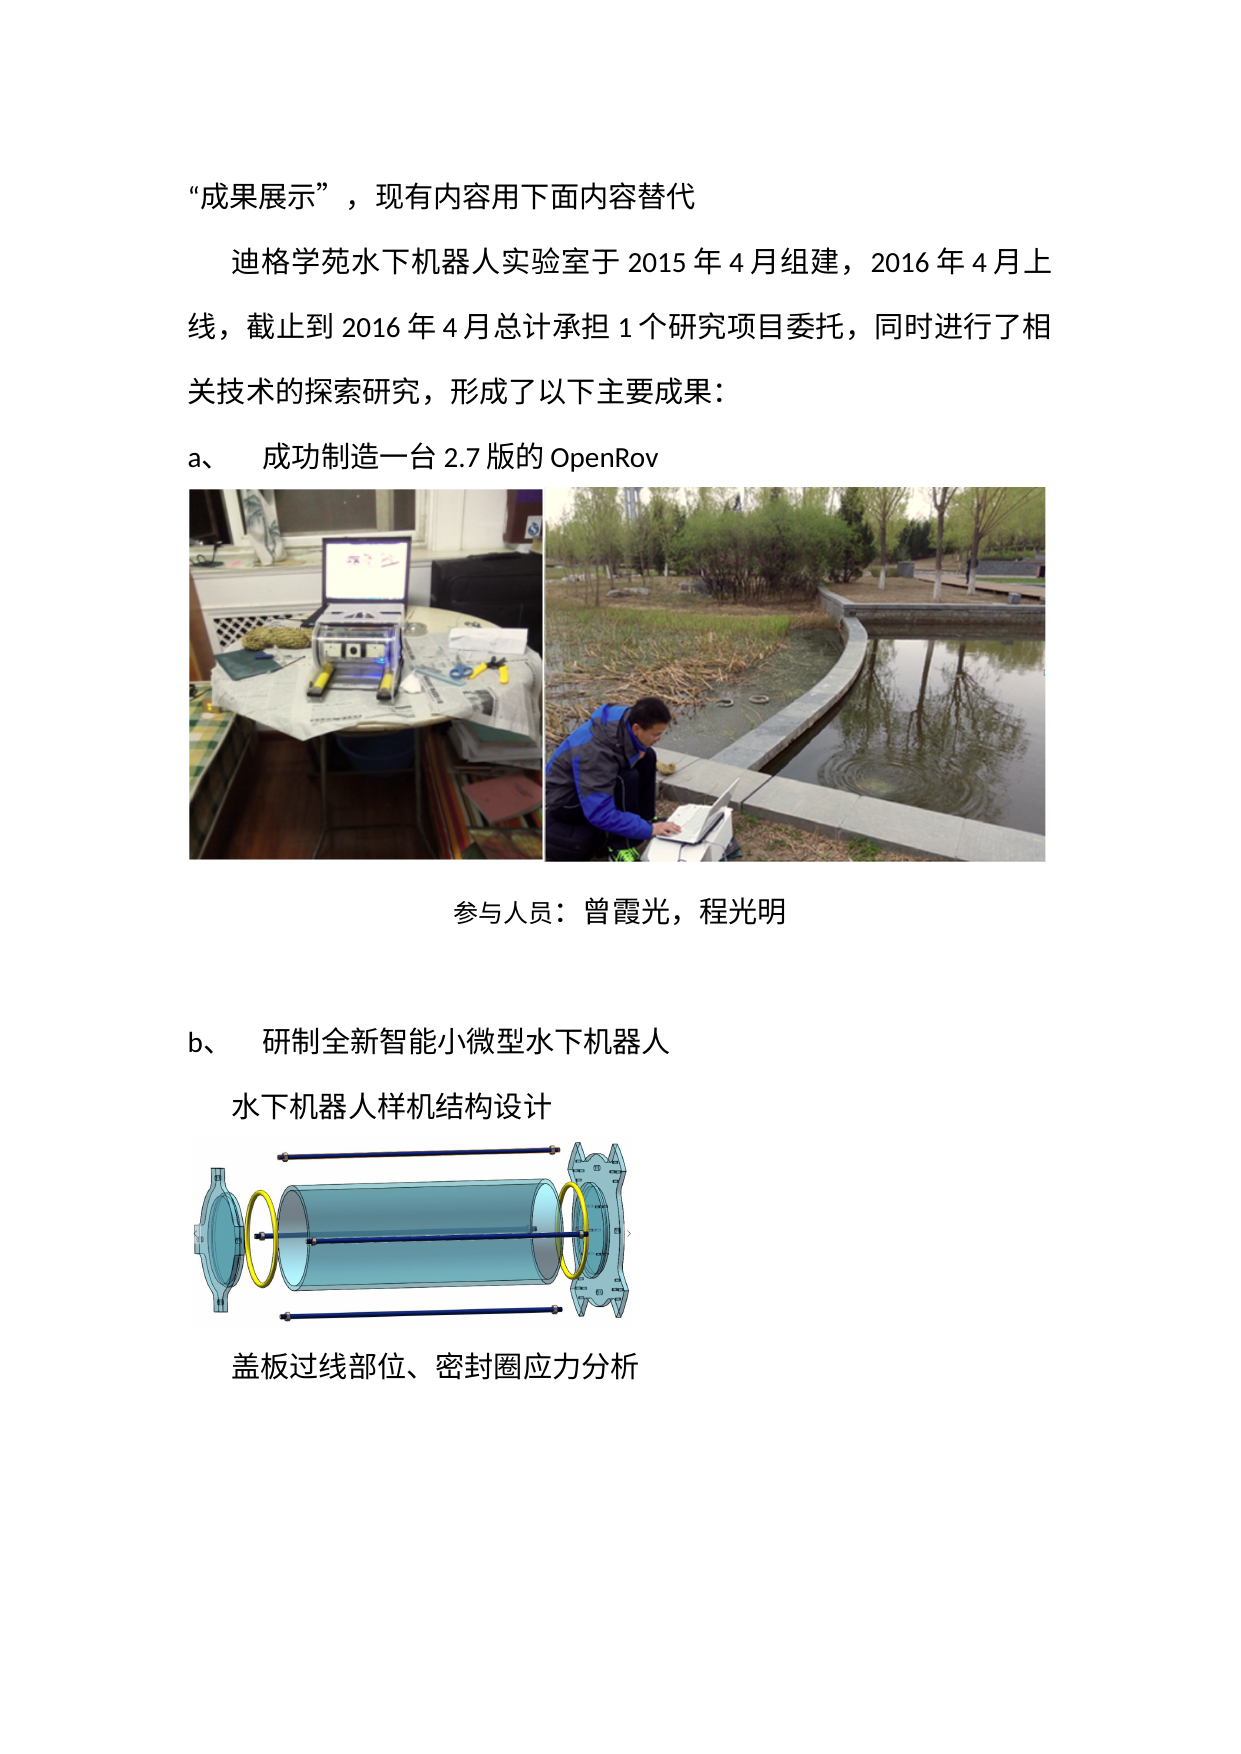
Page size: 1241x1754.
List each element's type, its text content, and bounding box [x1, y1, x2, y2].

picture [192, 1137, 633, 1329]
picture [187, 487, 1046, 862]
text 盖板过线部位、密封圈应力分析 [187, 1332, 1053, 1397]
text “成果展示”，现有内容用下面内容替代 [187, 162, 1053, 227]
text 迪格学苑水下机器人实验室于2015年4月组建，2016年4月上线，截止到2016年4月总计承担1个研究项目委托，同时进行了相关技术的探索研究，形成了以下主要成果： [187, 227, 1053, 422]
list 研制全新智能小微型水下机器人 [187, 1007, 1053, 1072]
text 水下机器人样机结构设计 [187, 1072, 1053, 1137]
list 成功制造一台2.7版的OpenRov [187, 422, 1053, 487]
text 参与人员：曾霞光，程光明 [187, 877, 1053, 942]
